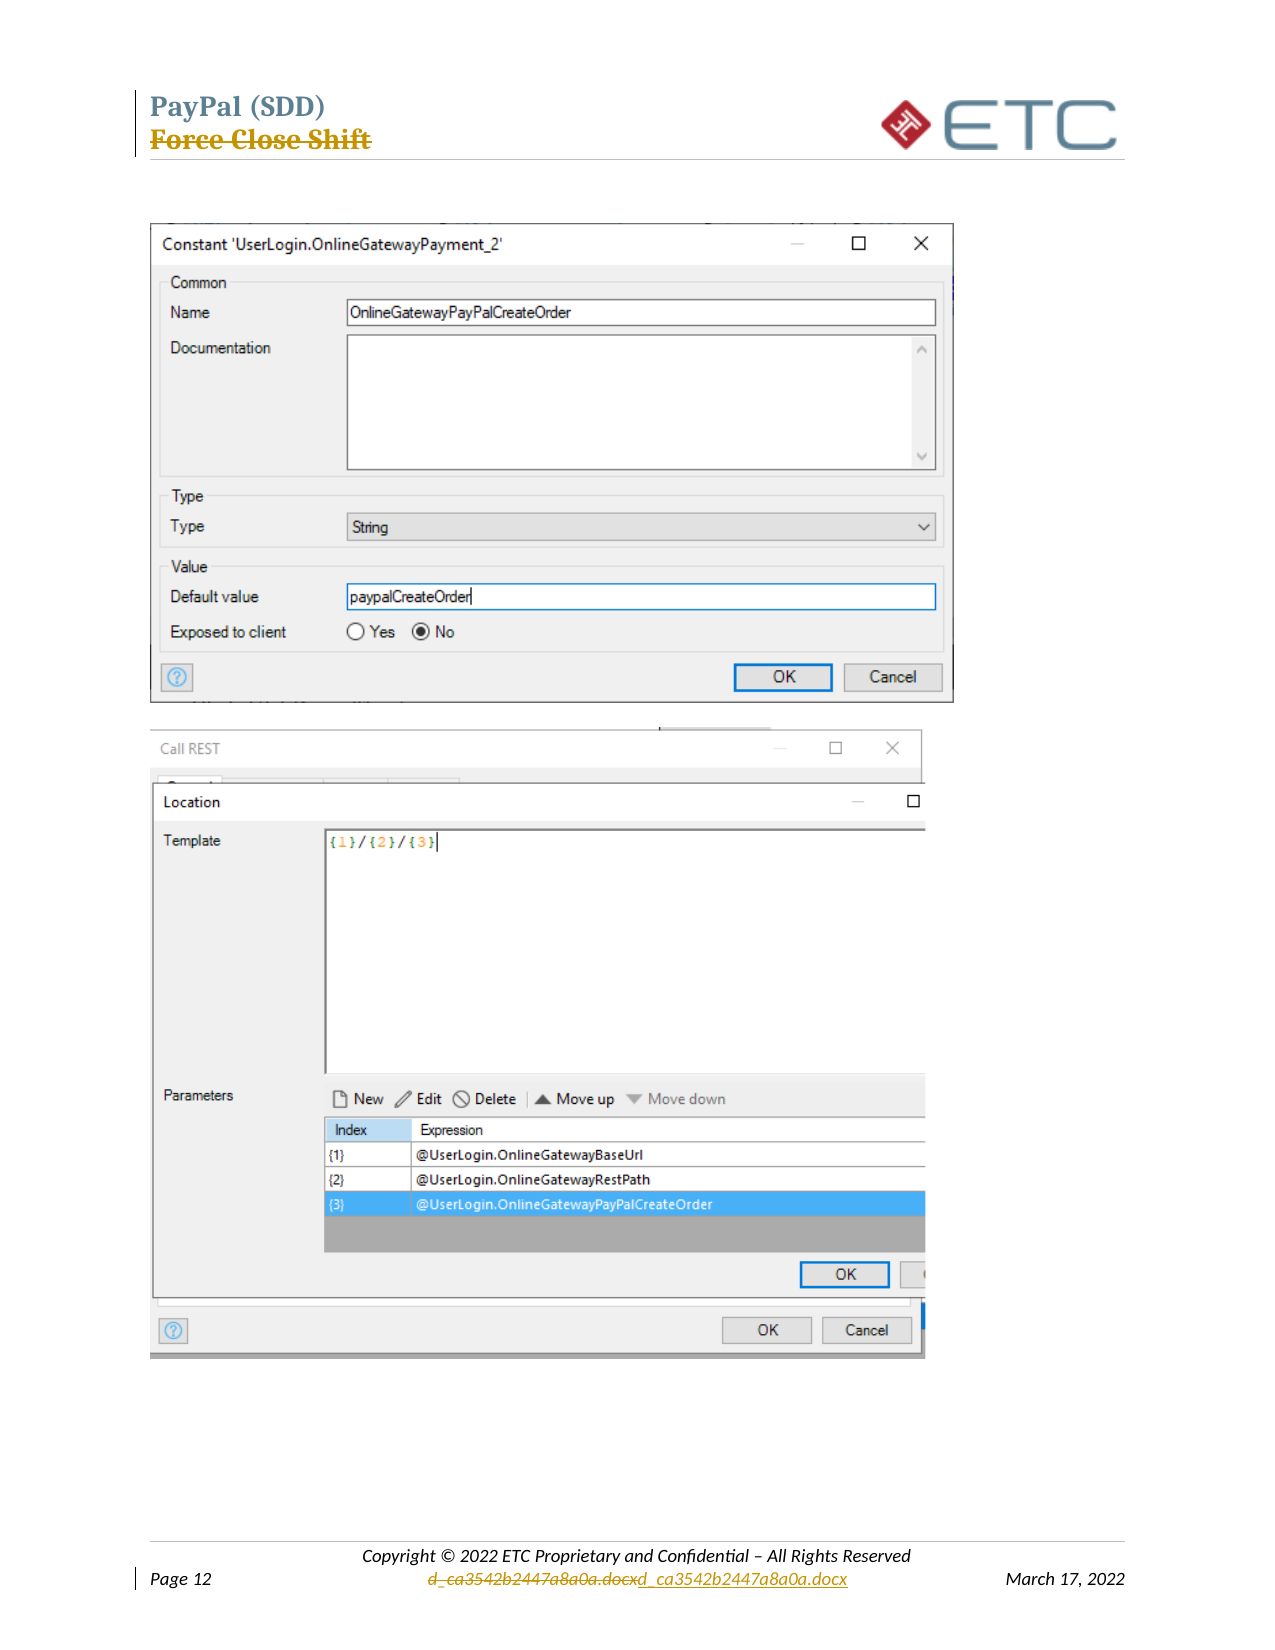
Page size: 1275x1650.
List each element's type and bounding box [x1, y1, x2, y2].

picture [881, 100, 1117, 150]
picture [150, 223, 954, 703]
picture [150, 727, 926, 1359]
